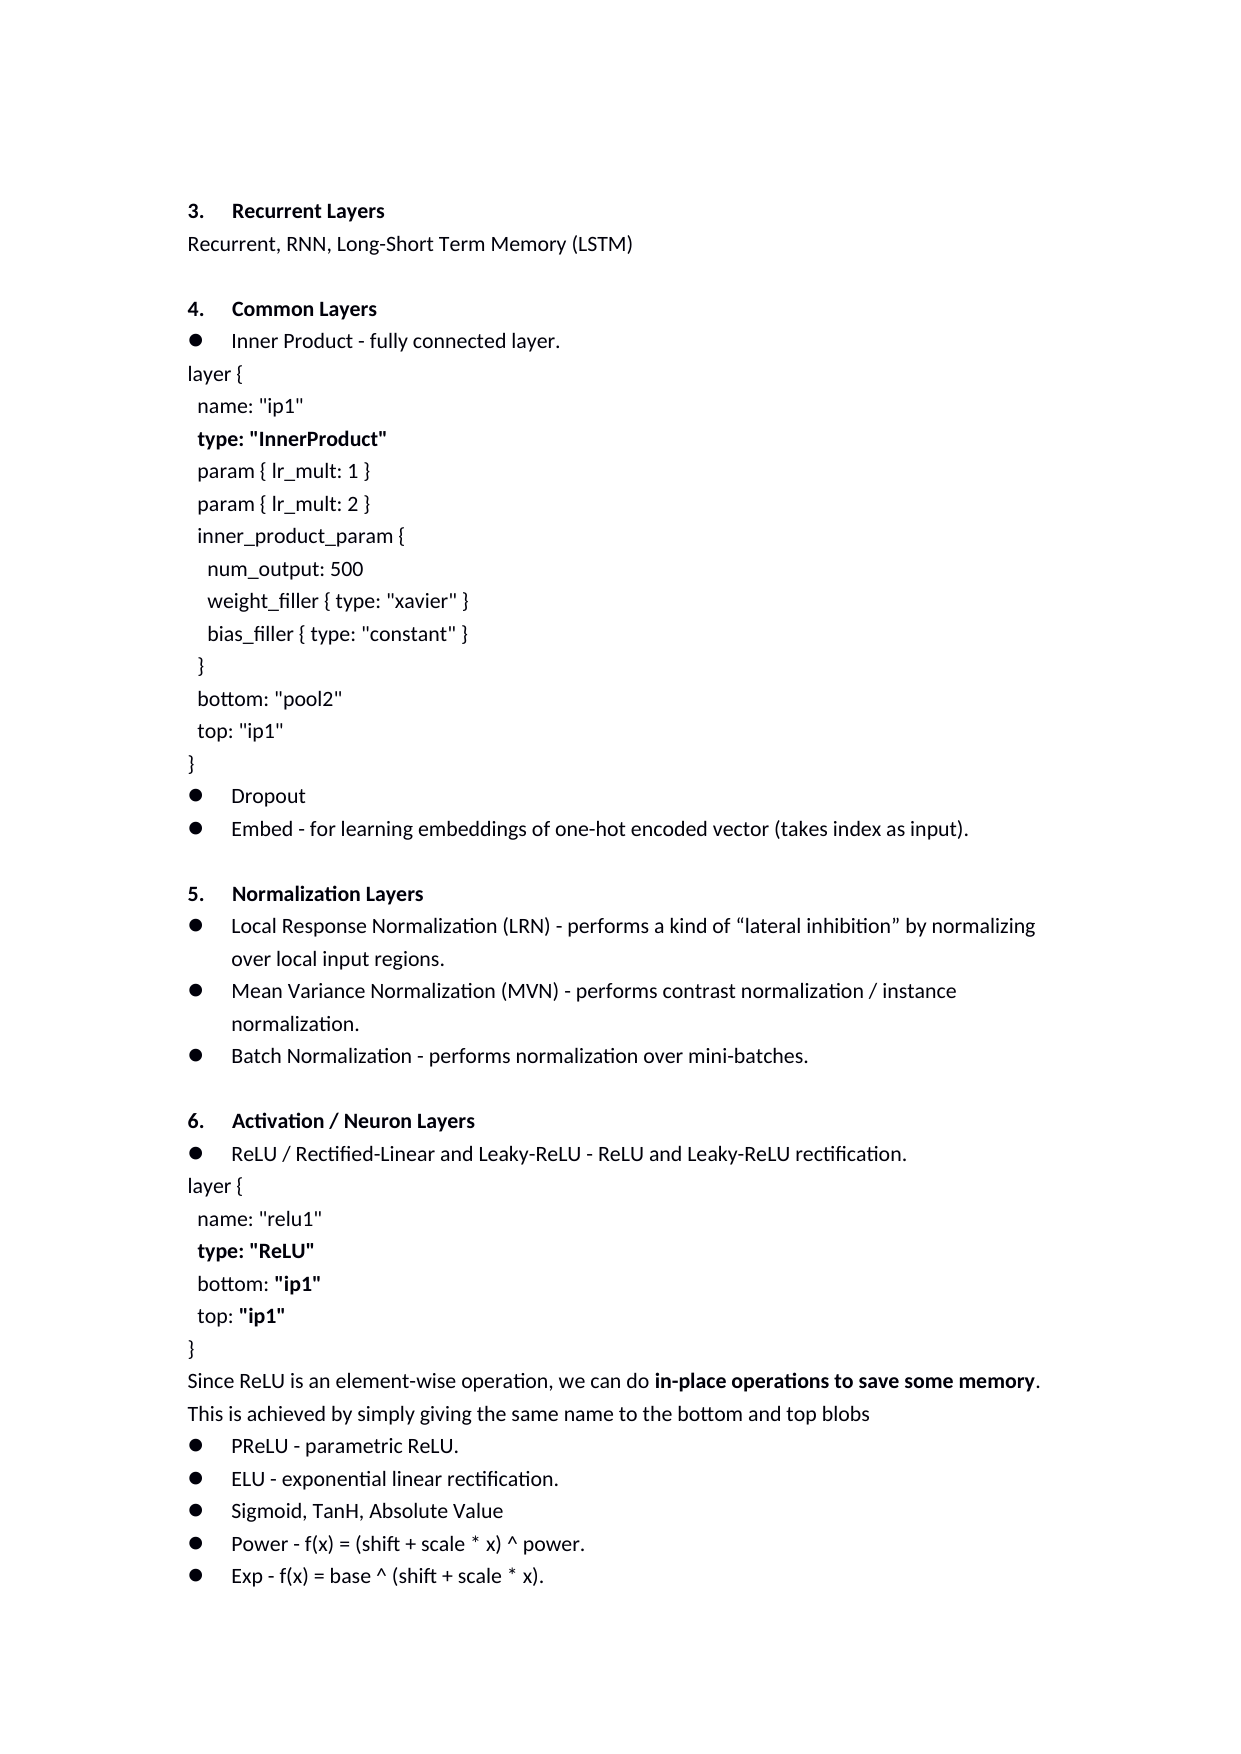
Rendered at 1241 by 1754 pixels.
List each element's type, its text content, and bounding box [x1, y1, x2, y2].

list } [187, 1332, 1053, 1364]
list ELU - exponential linear rectification. [187, 1462, 1053, 1494]
list Exp - f(x) = base ^ (shift + scale * x). [187, 1559, 1053, 1592]
list } [187, 747, 1053, 779]
list Embed - for learning embeddings of one-hot encoded vector (takes index as input). [187, 812, 1053, 844]
list Mean Variance Normalization (MVN) - performs contrast normalization / instance normalization. [187, 974, 1053, 1039]
list inner_product_param { [187, 519, 1053, 552]
list name: "ip1" [187, 389, 1053, 422]
list top: "ip1" [187, 714, 1053, 747]
list weight_filler { type: "xavier" } [187, 584, 1053, 617]
list layer { [187, 1169, 1053, 1202]
list Sigmoid, TanH, Absolute Value [187, 1494, 1053, 1527]
list } [187, 649, 1053, 682]
list top: "ip1" [187, 1299, 1053, 1332]
list Inner Product - fully connected layer. [187, 324, 1053, 357]
list Local Response Normalization (LRN) - performs a kind of “lateral inhibition” by normalizing over local input regions. [187, 909, 1053, 974]
list param { lr_mult: 2 } [187, 487, 1053, 519]
list Since ReLU is an element-wise operation, we can do in-place operations to save some memory. This is achieved by simply giving the same name to the bottom and top blobs [187, 1364, 1053, 1429]
list Normalization Layers [187, 877, 1053, 909]
list num_output: 500 [187, 552, 1053, 584]
list bottom: "ip1" [187, 1267, 1053, 1299]
list Dropout [187, 779, 1053, 812]
list PReLU - parametric ReLU. [187, 1429, 1053, 1462]
list Activation / Neuron Layers [187, 1104, 1053, 1137]
list Batch Normalization - performs normalization over mini-batches. [187, 1039, 1053, 1072]
list name: "relu1" [187, 1202, 1053, 1234]
list layer { [187, 357, 1053, 389]
list Recurrent Layers [187, 194, 1053, 227]
list bottom: "pool2" [187, 682, 1053, 714]
list Power - f(x) = (shift + scale * x) ^ power. [187, 1527, 1053, 1559]
list param { lr_mult: 1 } [187, 454, 1053, 487]
list Recurrent, RNN, Long-Short Term Memory (LSTM) [187, 227, 1053, 259]
list ReLU / Rectified-Linear and Leaky-ReLU - ReLU and Leaky-ReLU rectification. [187, 1137, 1053, 1169]
list type: "ReLU" [187, 1234, 1053, 1267]
list Common Layers [187, 292, 1053, 324]
list type: "InnerProduct" [187, 422, 1053, 454]
list bias_filler { type: "constant" } [187, 617, 1053, 649]
